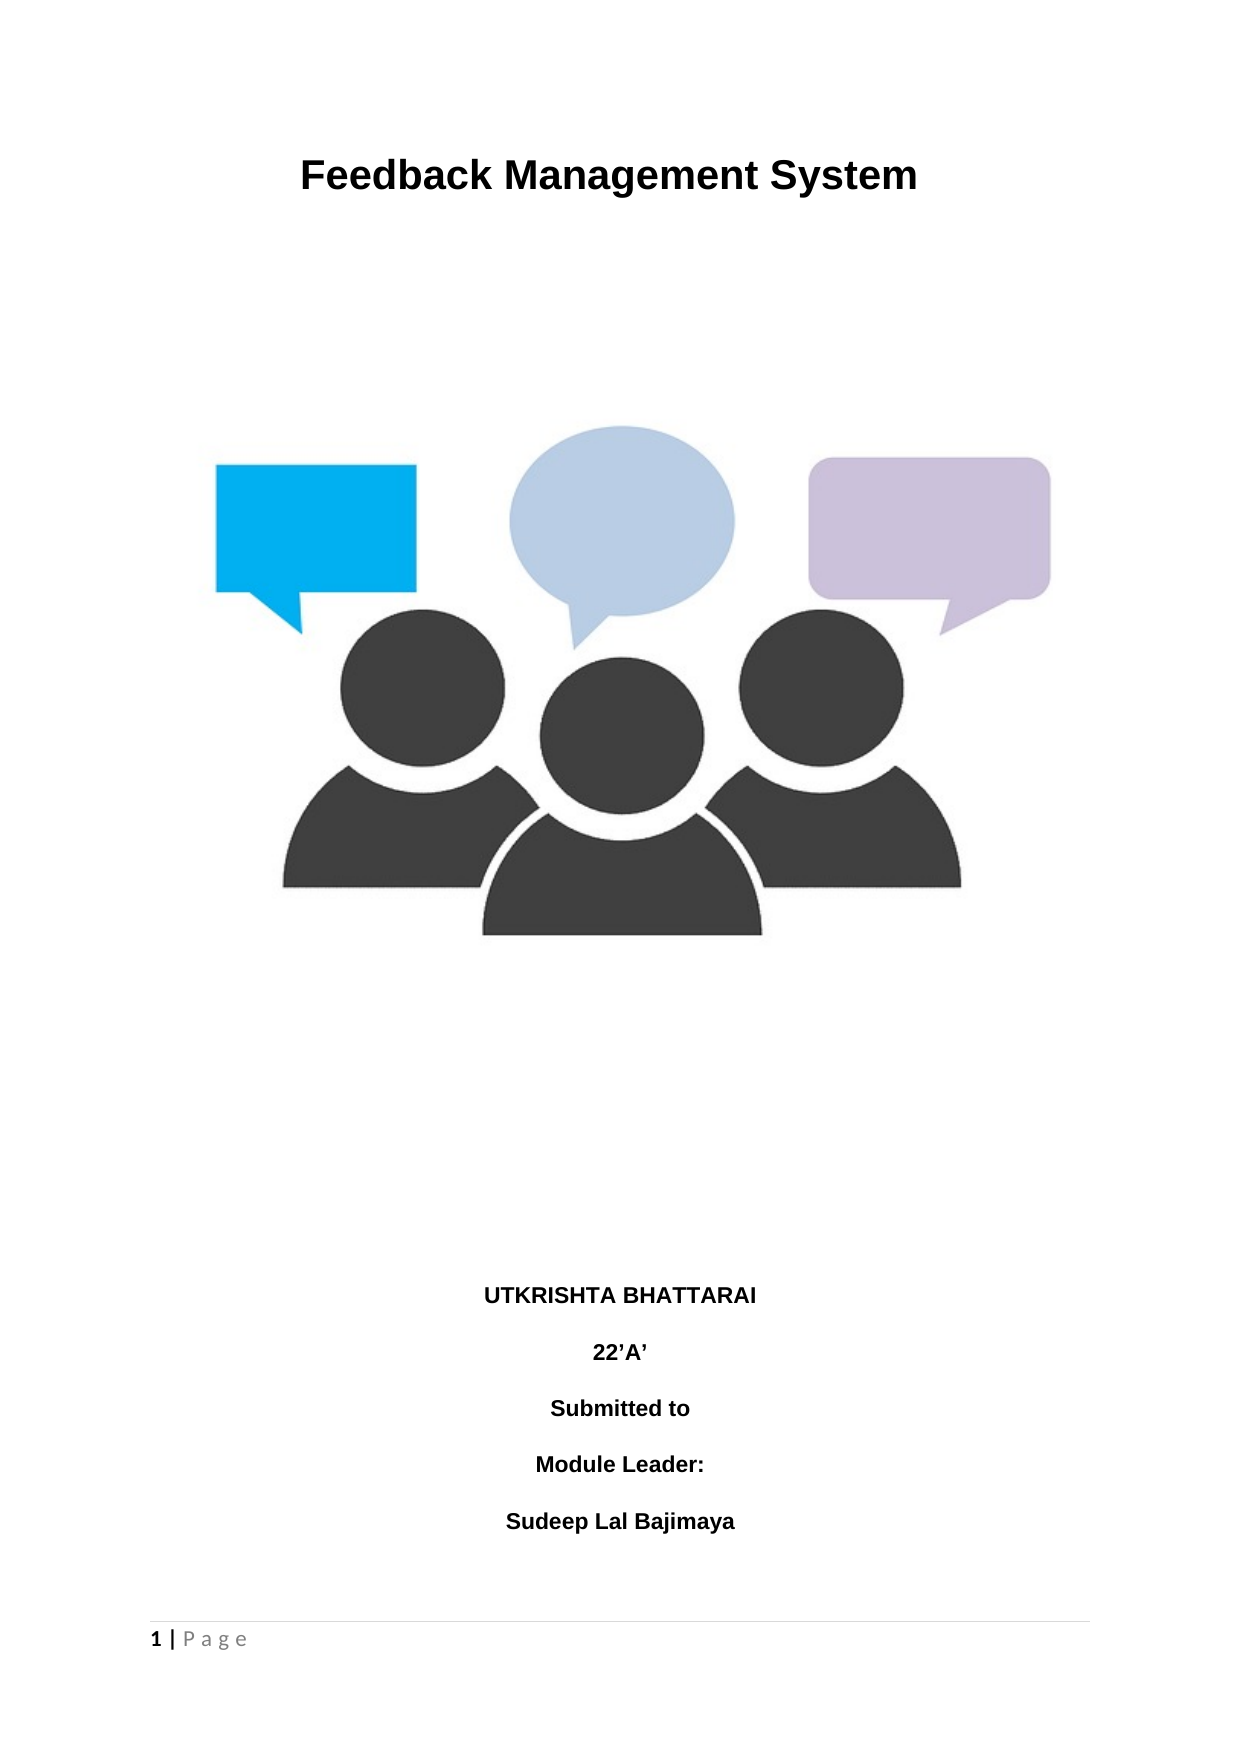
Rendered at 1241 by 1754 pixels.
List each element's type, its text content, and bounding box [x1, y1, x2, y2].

text Sudeep Lal Bajimaya [150, 1507, 1090, 1535]
text UTKRISHTA BHATTARAI [150, 1282, 1090, 1309]
text Feedback Management System [150, 150, 1090, 198]
text Module Leader: [150, 1451, 1090, 1477]
text 22’A’ [150, 1339, 1090, 1365]
picture [150, 350, 1125, 972]
text Submitted to [150, 1395, 1090, 1421]
